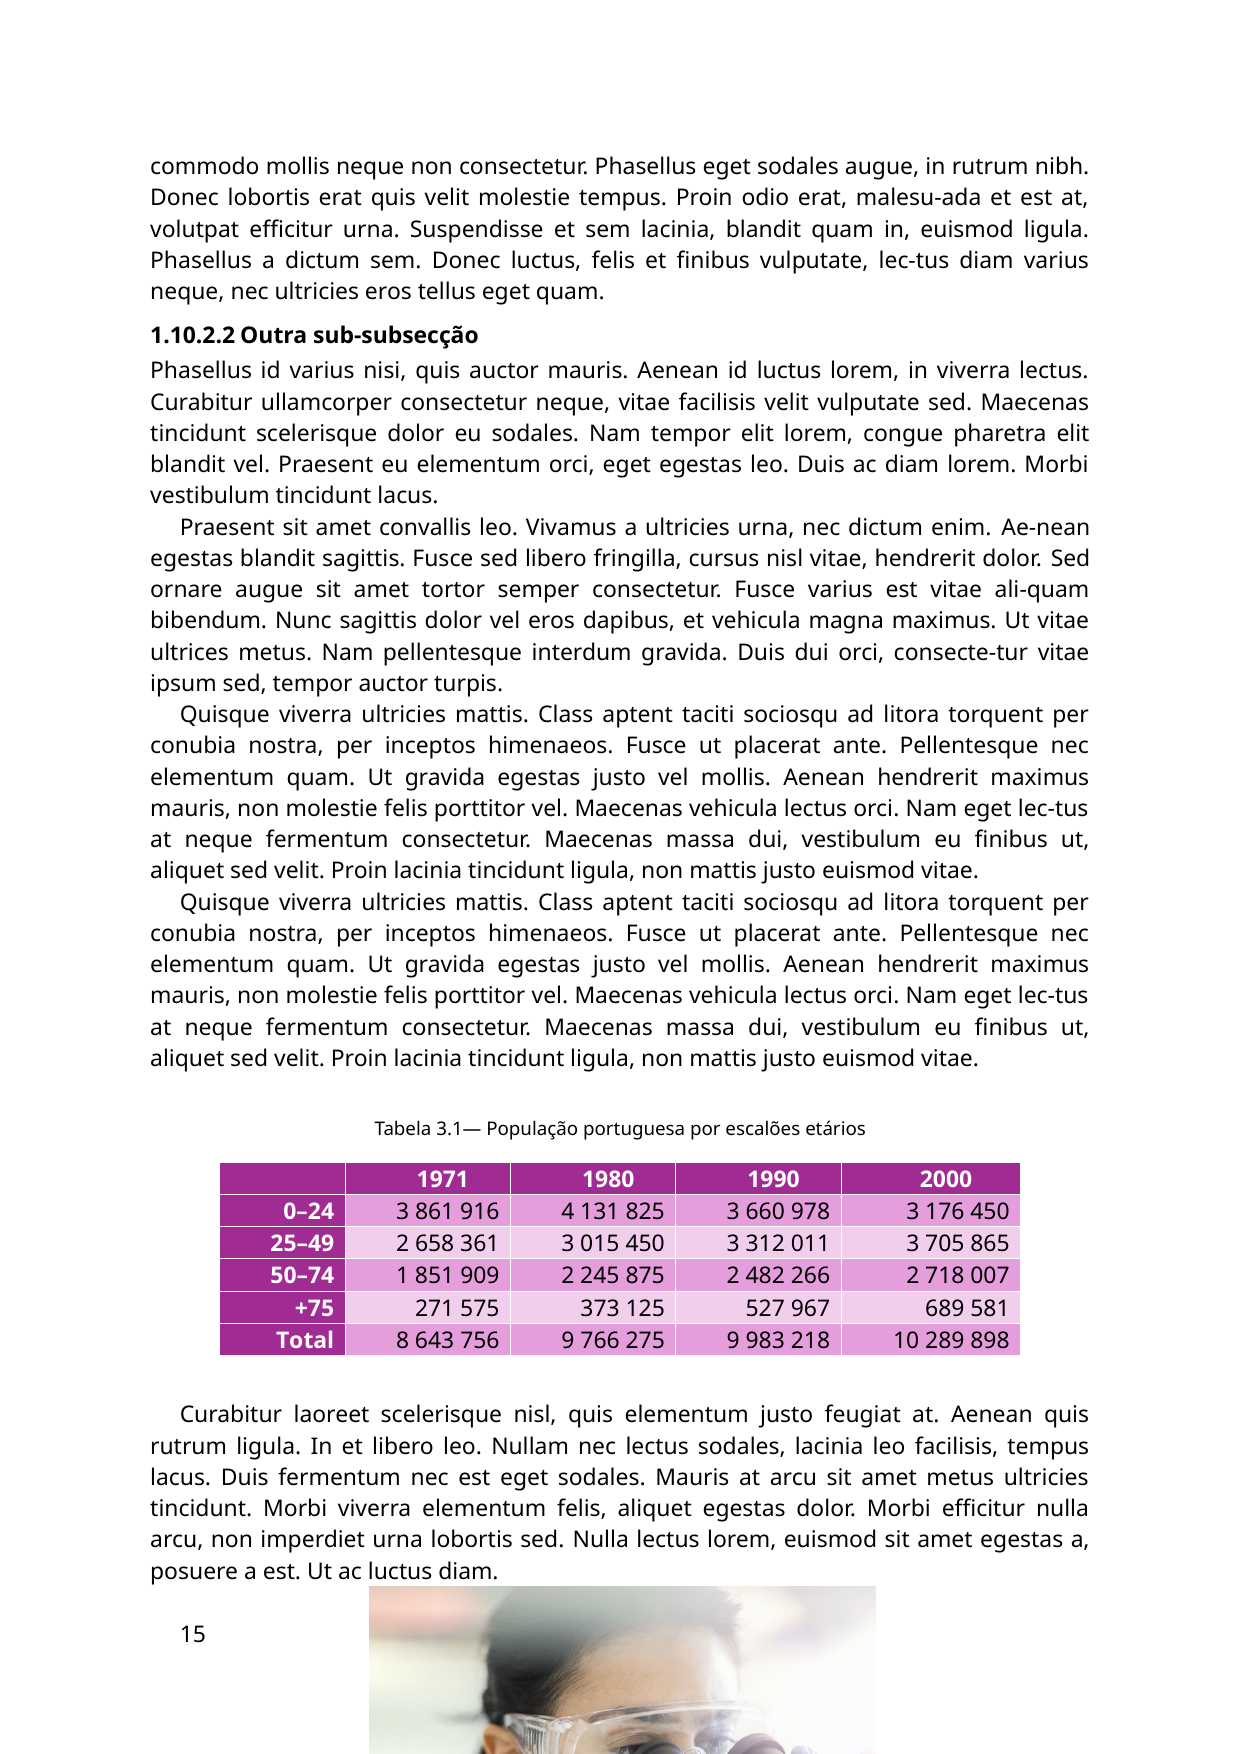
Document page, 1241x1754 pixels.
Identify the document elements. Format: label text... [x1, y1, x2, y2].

text Praesent sit amet convallis leo. Vivamus a ultricies urna, nec dictum enim. Ae-nean egestas blandit sagittis. Fusce sed libero fringilla, cursus nisl vitae, hendrerit dolor. Sed ornare augue sit amet tortor semper consectetur. Fusce varius est vitae ali-quam bibendum. Nunc sagittis dolor vel eros dapibus, et vehicula magna maximus. Ut vitae ultrices metus. Nam pellentesque interdum gravida. Duis dui orci, consecte-tur vitae ipsum sed, tempor auctor turpis. [150, 510, 1090, 698]
table_header 1980 [511, 1163, 675, 1194]
text Phasellus id varius nisi, quis auctor mauris. Aenean id luctus lorem, in viverra lectus. Curabitur ullamcorper consectetur neque, vitae facilisis velit vulputate sed. Maecenas tincidunt scelerisque dolor eu sodales. Nam tempor elit lorem, congue pharetra elit blandit vel. Praesent eu elementum orci, eget egestas leo. Duis ac diam lorem. Morbi vestibulum tincidunt lacus. [150, 354, 1090, 510]
table_cell 3 705 865 [842, 1227, 1020, 1258]
table_cell 0–24 [220, 1195, 345, 1226]
table_cell 1 851 909 [346, 1259, 510, 1291]
table_cell 2 658 361 [346, 1227, 510, 1258]
picture [369, 1586, 876, 1754]
text Quisque viverra ultricies mattis. Class aptent taciti sociosqu ad litora torquent per conubia nostra, per inceptos himenaeos. Fusce ut placerat ante. Pellentesque nec elementum quam. Ut gravida egestas justo vel mollis. Aenean hendrerit maximus mauris, non molestie felis porttitor vel. Maecenas vehicula lectus orci. Nam eget lec-tus at neque fermentum consectetur. Maecenas massa dui, vestibulum eu finibus ut, aliquet sed velit. Proin lacinia tincidunt ligula, non mattis justo euismod vitae. [150, 885, 1090, 1073]
table_cell 9 766 275 [511, 1324, 675, 1355]
table_header [220, 1163, 345, 1194]
subtitle Outra sub-subsecção [150, 319, 1090, 350]
table_header 2000 [842, 1163, 1020, 1194]
text Curabitur laoreet scelerisque nisl, quis elementum justo feugiat at. Aenean quis rutrum ligula. In et libero leo. Nullam nec lectus sodales, lacinia leo facilisis, tempus lacus. Duis fermentum nec est eget sodales. Mauris at arcu sit amet metus ultricies tincidunt. Morbi viverra elementum felis, aliquet egestas dolor. Morbi efficitur nulla arcu, non imperdiet urna lobortis sed. Nulla lectus lorem, euismod sit amet egestas a, posuere a est. Ut ac luctus diam. [150, 1398, 1090, 1586]
table_cell 373 125 [511, 1292, 675, 1323]
table_cell 10 289 898 [842, 1324, 1020, 1355]
table_header 1971 [346, 1163, 510, 1194]
table_cell 3 015 450 [511, 1227, 675, 1258]
table_cell 2 482 266 [676, 1259, 841, 1291]
table_cell +75 [220, 1292, 345, 1323]
table_header 1990 [676, 1163, 841, 1194]
text Tabela 3.1— População portuguesa por escalões etários [150, 1115, 1090, 1141]
table_cell 271 575 [346, 1292, 510, 1323]
table_cell 3 312 011 [676, 1227, 841, 1258]
table_cell 3 176 450 [842, 1195, 1020, 1226]
table_cell 2 245 875 [511, 1259, 675, 1291]
table_cell 4 131 825 [511, 1195, 675, 1226]
table_cell 8 643 756 [346, 1324, 510, 1355]
table_cell 9 983 218 [676, 1324, 841, 1355]
table_cell 50–74 [220, 1259, 345, 1291]
text Quisque viverra ultricies mattis. Class aptent taciti sociosqu ad litora torquent per conubia nostra, per inceptos himenaeos. Fusce ut placerat ante. Pellentesque nec elementum quam. Ut gravida egestas justo vel mollis. Aenean hendrerit maximus mauris, non molestie felis porttitor vel. Maecenas vehicula lectus orci. Nam eget lec-tus at neque fermentum consectetur. Maecenas massa dui, vestibulum eu finibus ut, aliquet sed velit. Proin lacinia tincidunt ligula, non mattis justo euismod vitae. [150, 698, 1090, 885]
table_cell 689 581 [842, 1292, 1020, 1323]
table_cell Total [220, 1324, 345, 1355]
table_cell 3 861 916 [346, 1195, 510, 1226]
table_cell 2 718 007 [842, 1259, 1020, 1291]
table_cell 25–49 [220, 1227, 345, 1258]
table_cell 527 967 [676, 1292, 841, 1323]
table_cell 3 660 978 [676, 1195, 841, 1226]
